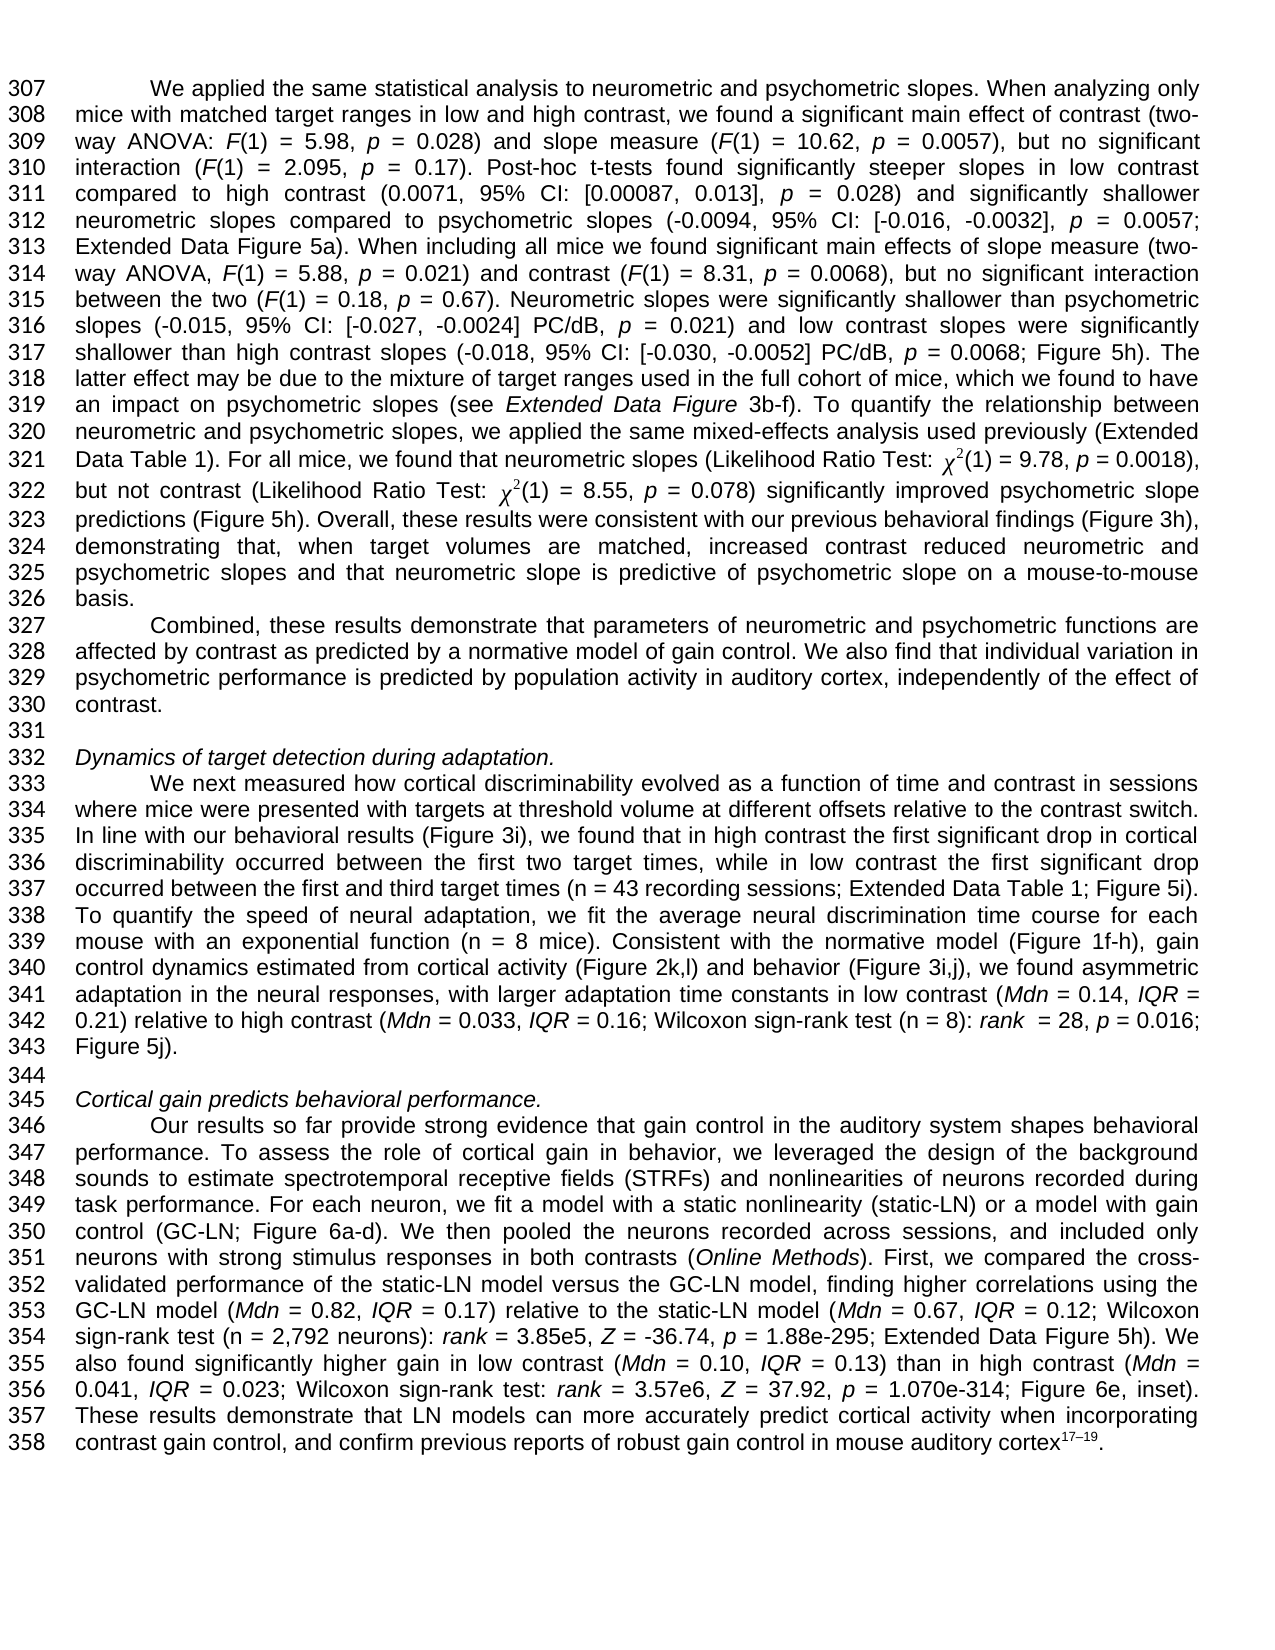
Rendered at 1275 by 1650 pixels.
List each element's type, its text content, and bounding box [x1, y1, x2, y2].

text Cortical gain predicts behavioral performance. [75, 1086, 1200, 1112]
text We next measured how cortical discriminability evolved as a function of time and contrast in sessions where mice were presented with targets at threshold volume at different offsets relative to the contrast switch. In line with our behavioral results (Figure 3i), we found that in high contrast the first significant drop in cortical discriminability occurred between the first two target times, while in low contrast the first significant drop occurred between the first and third target times (n = 43 recording sessions; Extended Data Table 1; Figure 5i). To quantify the speed of neural adaptation, we fit the average neural discrimination time course for each mouse with an exponential function (n = 8 mice). Consistent with the normative model (Figure 1f-h), gain control dynamics estimated from cortical activity (Figure 2k,l) and behavior (Figure 3i,j), we found asymmetric adaptation in the neural responses, with larger adaptation time constants in low contrast (Mdn = 0.14, IQR = 0.21) relative to high contrast (Mdn = 0.033, IQR = 0.16; Wilcoxon sign-rank test (n = 8): rank = 28, p = 0.016; Figure 5j). [75, 770, 1200, 1060]
text Dynamics of target detection during adaptation. [75, 743, 1200, 770]
text Our results so far provide strong evidence that gain control in the auditory system shapes behavioral performance. To assess the role of cortical gain in behavior, we leveraged the design of the background sounds to estimate spectrotemporal receptive fields (STRFs) and nonlinearities of neurons recorded during task performance. For each neuron, we fit a model with a static nonlinearity (static-LN) or a model with gain control (GC-LN; Figure 6a-d). We then pooled the neurons recorded across sessions, and included only neurons with strong stimulus responses in both contrasts (Online Methods). First, we compared the cross-validated performance of the static-LN model versus the GC-LN model, finding higher correlations using the GC-LN model (Mdn = 0.82, IQR = 0.17) relative to the static-LN model (Mdn = 0.67, IQR = 0.12; Wilcoxon sign-rank test (n = 2,792 neurons): rank = 3.85e5, Z = -36.74, p = 1.88e-295; Extended Data Figure 5h). We also found significantly higher gain in low contrast (Mdn = 0.10, IQR = 0.13) than in high contrast (Mdn = 0.041, IQR = 0.023; Wilcoxon sign-rank test: rank = 3.57e6, Z = 37.92, p = 1.070e-314; Figure 6e, inset). These results demonstrate that LN models can more accurately predict cortical activity when incorporating contrast gain control, and confirm previous reports of robust gain control in mouse auditory cortex17–19. [75, 1112, 1200, 1455]
text Combined, these results demonstrate that parameters of neurometric and psychometric functions are affected by contrast as predicted by a normative model of gain control. We also find that individual variation in psychometric performance is predicted by population activity in auditory cortex, independently of the effect of contrast. [75, 612, 1200, 717]
text We applied the same statistical analysis to neurometric and psychometric slopes. When analyzing only mice with matched target ranges in low and high contrast, we found a significant main effect of contrast (two-way ANOVA: F(1) = 5.98, p = 0.028) and slope measure (F(1) = 10.62, p = 0.0057), but no significant interaction (F(1) = 2.095, p = 0.17). Post-hoc t-tests found significantly steeper slopes in low contrast compared to high contrast (0.0071, 95% CI: [0.00087, 0.013], p = 0.028) and significantly shallower neurometric slopes compared to psychometric slopes (-0.0094, 95% CI: [-0.016, -0.0032], p = 0.0057; Extended Data Figure 5a). When including all mice we found significant main effects of slope measure (two-way ANOVA, F(1) = 5.88, p = 0.021) and contrast (F(1) = 8.31, p = 0.0068), but no significant interaction between the two (F(1) = 0.18, p = 0.67). Neurometric slopes were significantly shallower than psychometric slopes (-0.015, 95% CI: [-0.027, -0.0024] PC/dB, p = 0.021) and low contrast slopes were significantly shallower than high contrast slopes (-0.018, 95% CI: [-0.030, -0.0052] PC/dB, p = 0.0068; Figure 5h). The latter effect may be due to the mixture of target ranges used in the full cohort of mice, which we found to have an impact on psychometric slopes (see Extended Data Figure 3b-f). To quantify the relationship between neurometric and psychometric slopes, we applied the same mixed-effects analysis used previously (Extended Data Table 1). For all mice, we found that neurometric slopes (Likelihood Ratio Test: (1) = 9.78, p = 0.0018), but not contrast (Likelihood Ratio Test: (1) = 8.55, p = 0.078) significantly improved psychometric slope predictions (Figure 5h). Overall, these results were consistent with our previous behavioral findings (Figure 3h), demonstrating that, when target volumes are matched, increased contrast reduced neurometric and psychometric slopes and that neurometric slope is predictive of psychometric slope on a mouse-to-mouse basis. [75, 75, 1200, 612]
